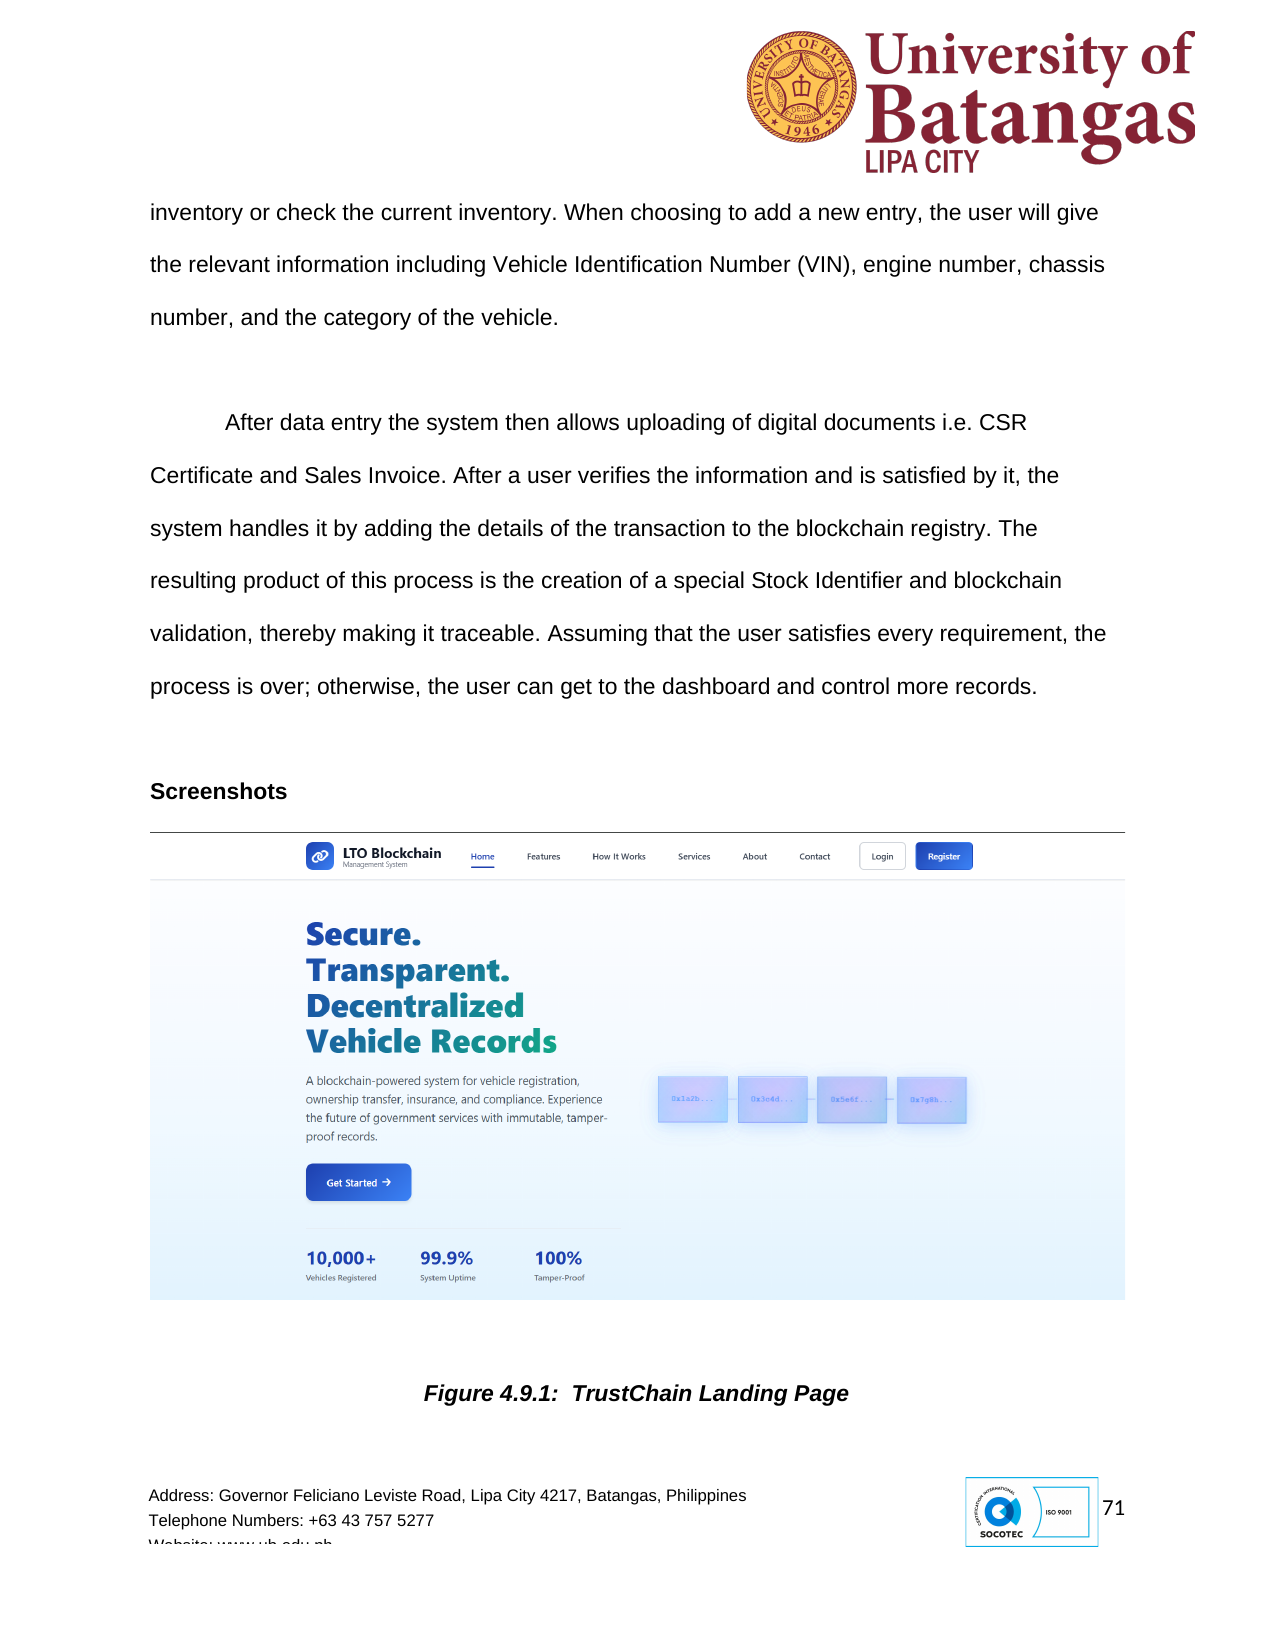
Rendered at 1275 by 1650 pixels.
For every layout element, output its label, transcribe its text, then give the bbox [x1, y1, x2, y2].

text Screenshots [150, 778, 1125, 832]
picture [746, 31, 1195, 173]
text After data entry the system then allows uploading of digital documents i.e. CSR Certificate and Sales Invoice. After a user verifies the information and is satisfied by it, the system handles it by adding the details of the transaction to the blockchain registry. The resulting product of this process is the creation of a special Stock Identifier and blockchain validation, thereby making it traceable. Assuming that the user satisfies every requirement, the process is over; otherwise, the user can get to the dashboard and control more records. [150, 409, 1125, 699]
picture [150, 832, 1125, 1300]
picture [965, 1479, 1099, 1545]
text Figure 4.9.1: TrustChain Landing Page [150, 1380, 1125, 1406]
